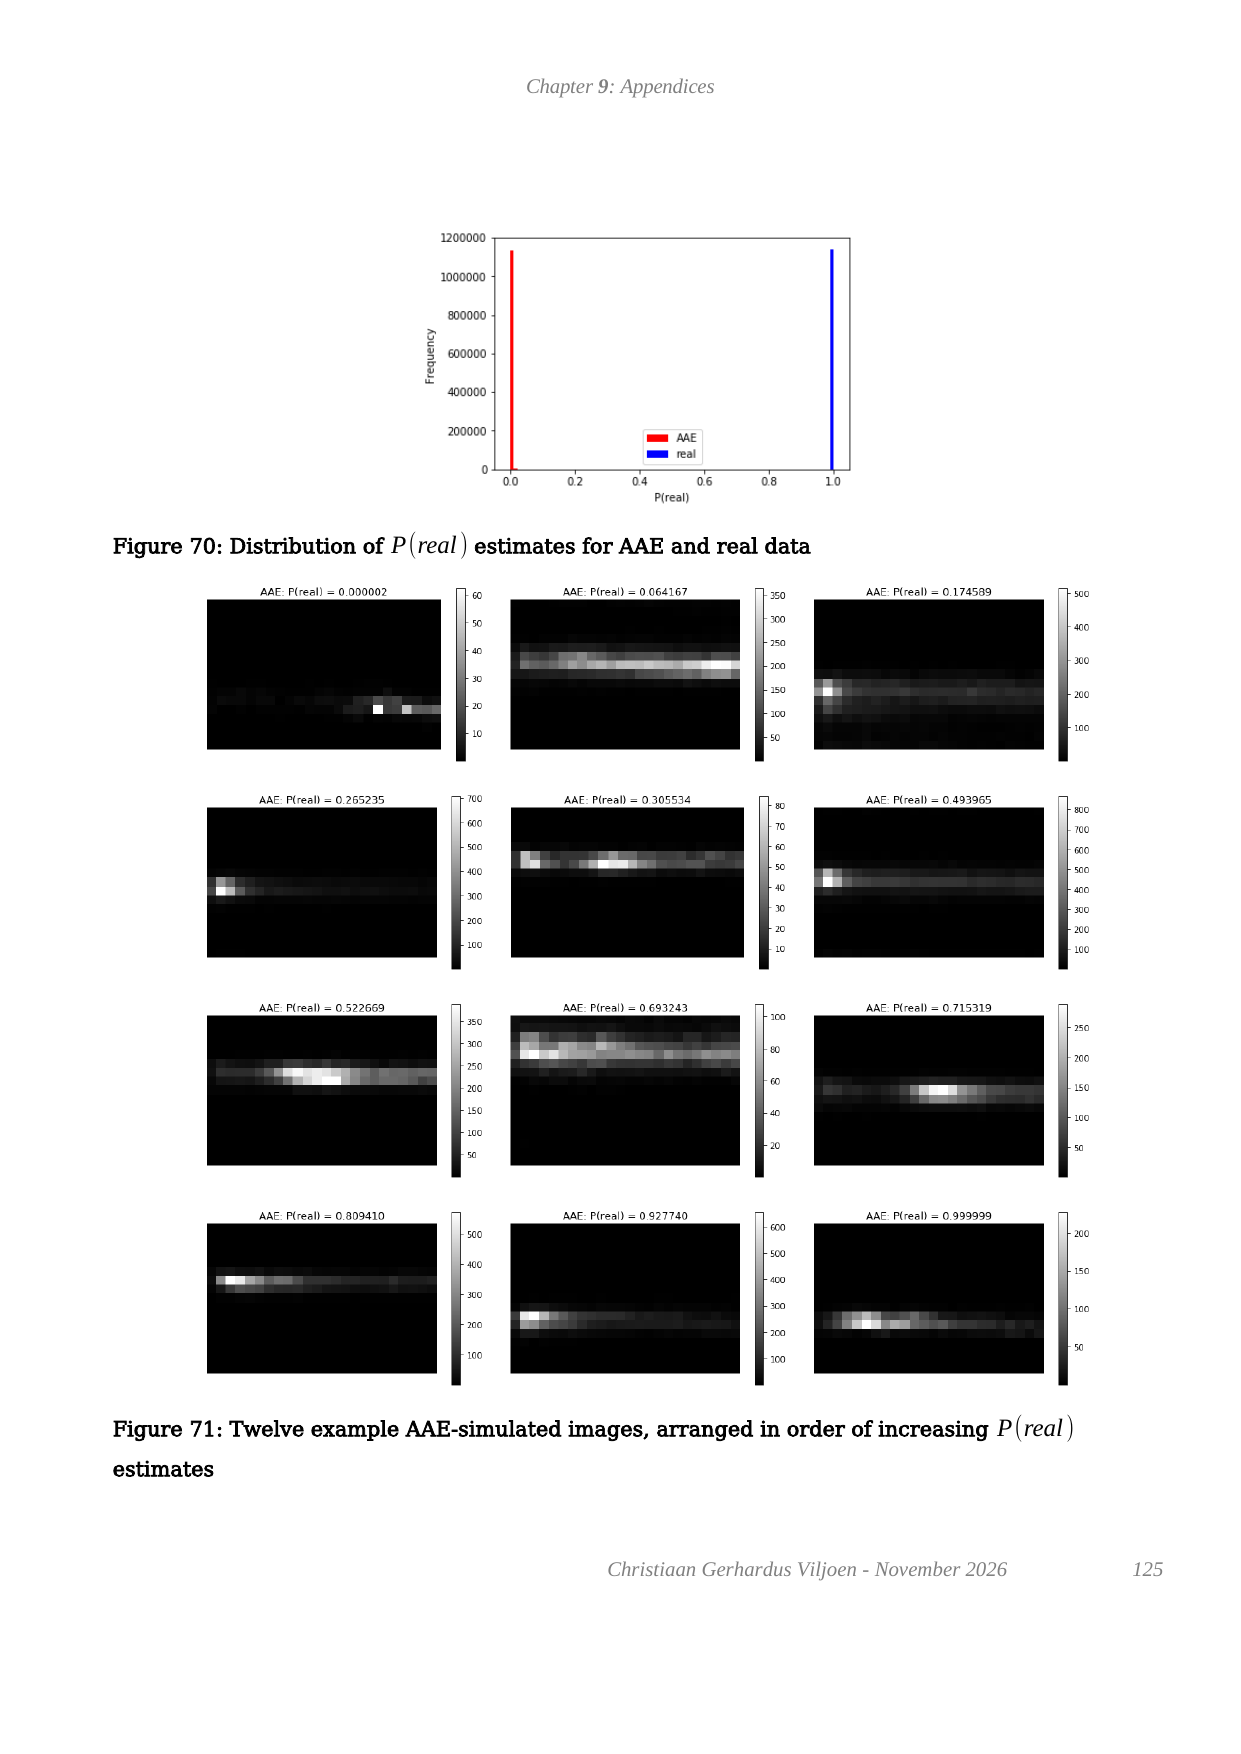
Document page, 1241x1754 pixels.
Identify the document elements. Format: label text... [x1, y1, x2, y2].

picture [183, 997, 1095, 1185]
picture [418, 226, 860, 510]
picture [183, 788, 1095, 977]
picture [183, 581, 1095, 769]
picture [183, 1205, 1095, 1393]
